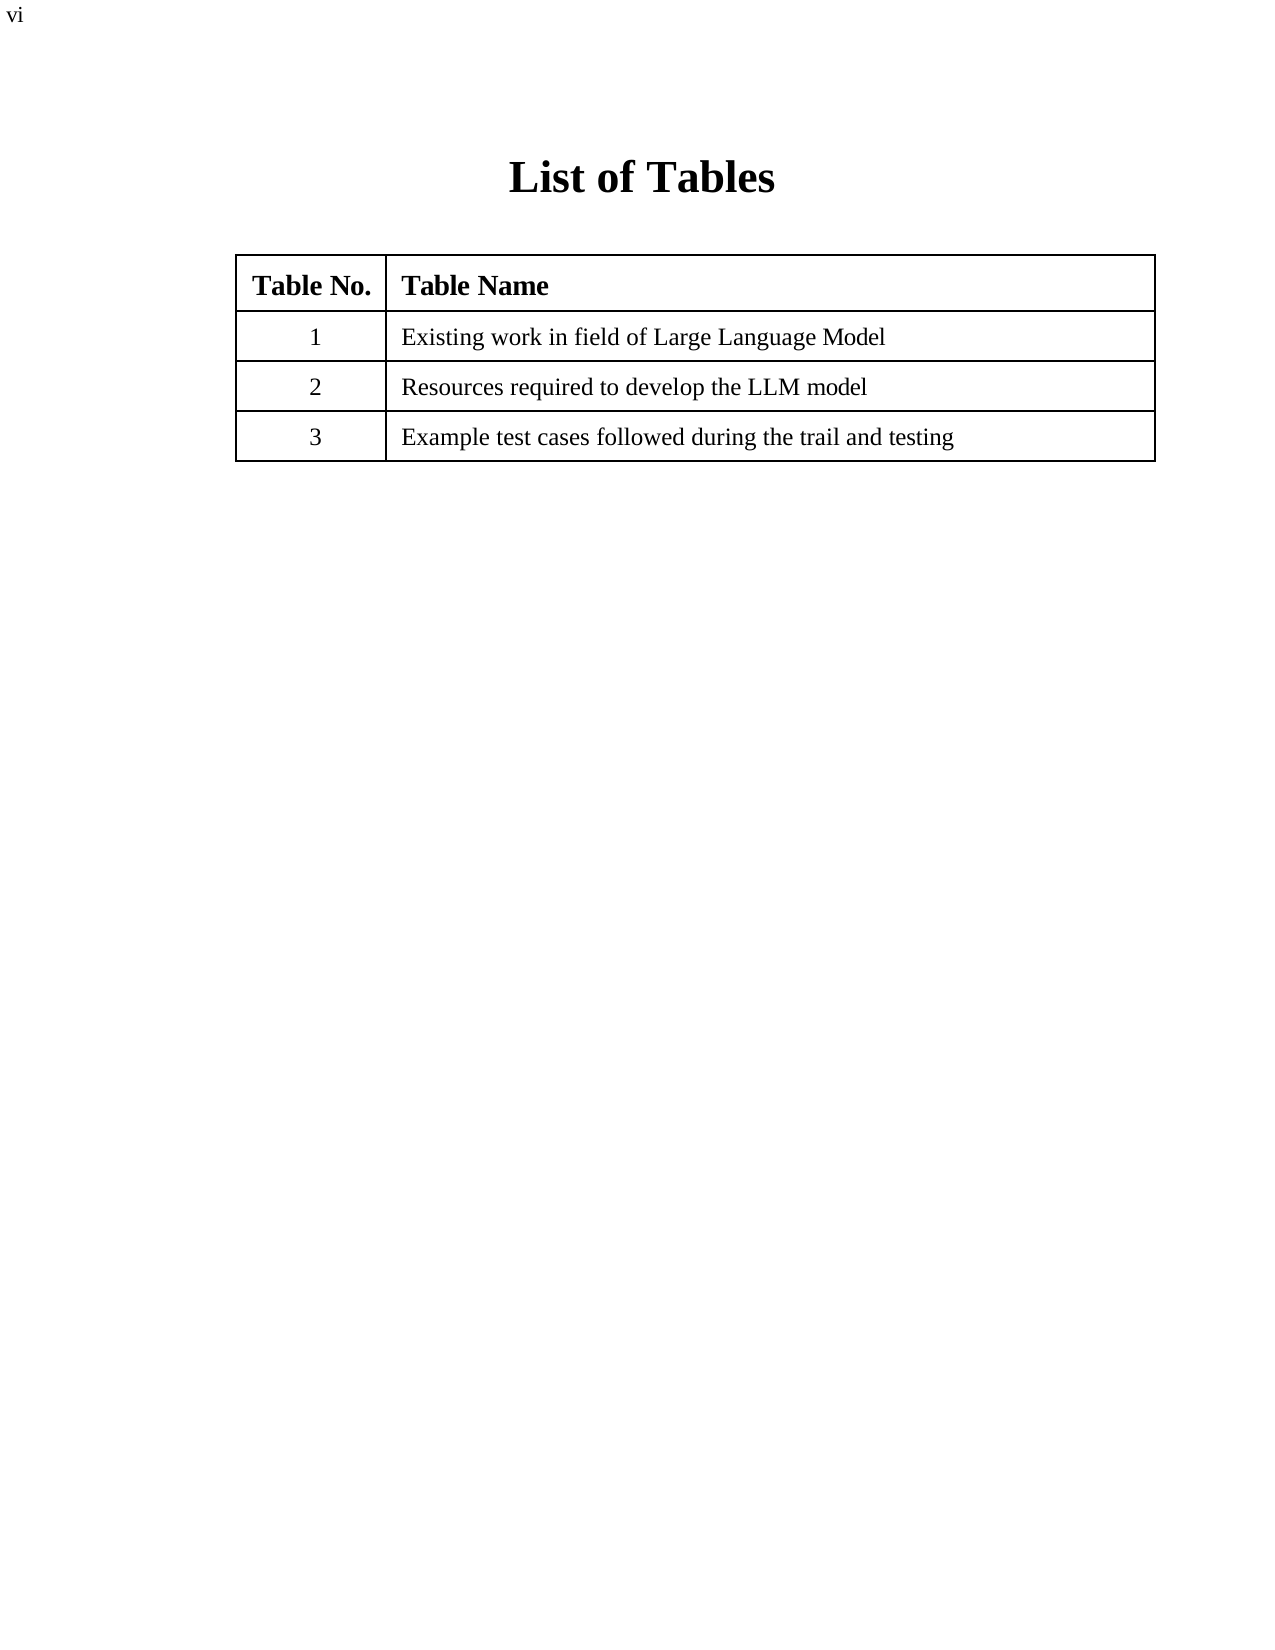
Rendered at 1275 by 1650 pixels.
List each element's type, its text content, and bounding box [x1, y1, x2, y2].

table_header Table Name [387, 256, 1154, 310]
table_cell Existing work in field of Large Language Model [387, 312, 1154, 360]
table_cell 1 [237, 312, 385, 360]
table_cell Resources required to develop the LLM model [387, 362, 1154, 410]
table_cell 3 [237, 412, 385, 460]
table_cell Example test cases followed during the trail and testing [387, 412, 1154, 460]
table_header Table No. [237, 256, 385, 310]
table_cell 2 [237, 362, 385, 410]
subtitle List of Tables [37, 150, 1246, 202]
